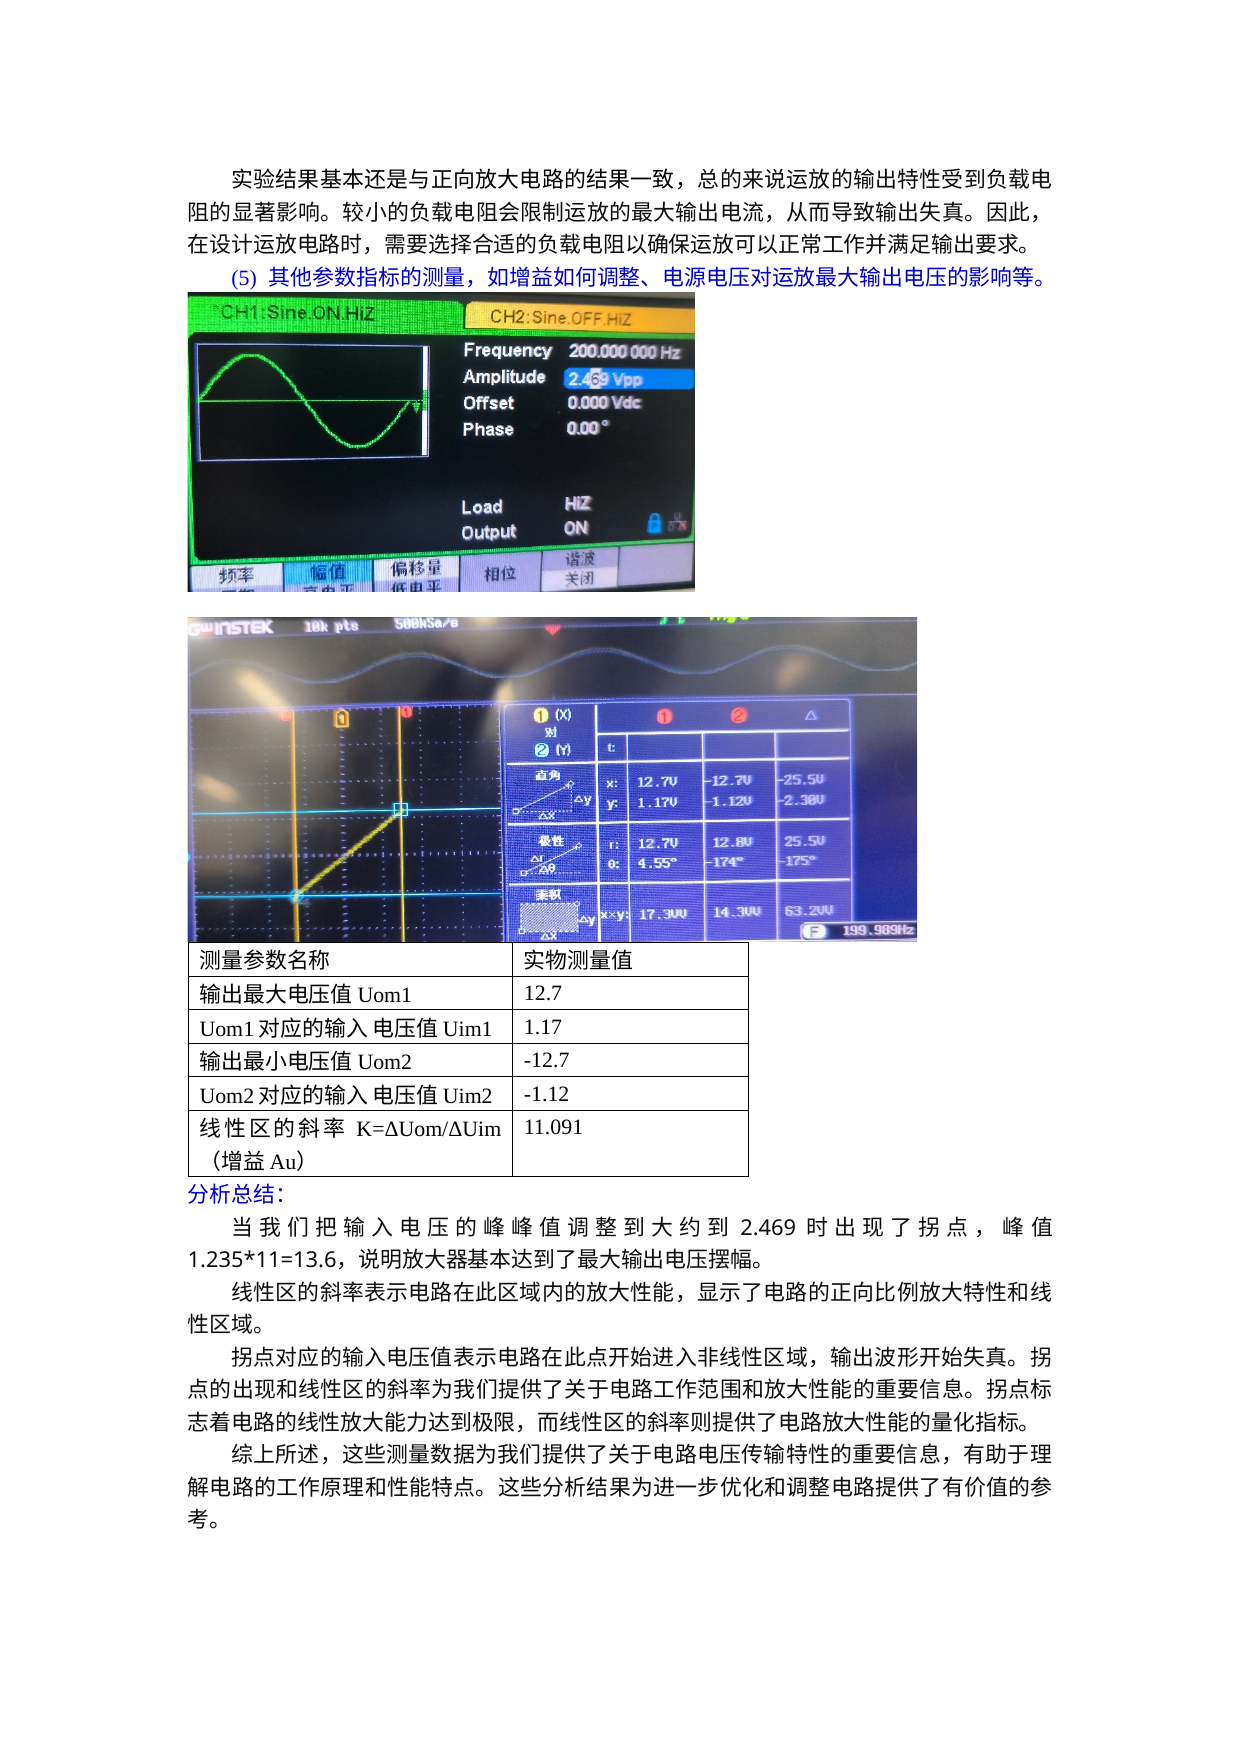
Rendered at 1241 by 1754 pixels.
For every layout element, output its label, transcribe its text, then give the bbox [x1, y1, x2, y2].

picture [187, 617, 918, 942]
list 其他参数指标的测量，如增益如何调整、电源电压对运放最大输出电压的影响等。 [231, 259, 1053, 292]
table_cell -12.7 [513, 1044, 748, 1076]
table_cell 1.17 [513, 1010, 748, 1043]
text 分析总结： [187, 1177, 1053, 1209]
table_header 实物测量值 [513, 943, 748, 976]
text 综上所述，这些测量数据为我们提供了关于电路电压传输特性的重要信息，有助于理解电路的工作原理和性能特点。这些分析结果为进一步优化和调整电路提供了有价值的参考。 [187, 1437, 1053, 1534]
text 当我们把输入电压的峰峰值调整到大约到2.469时出现了拐点，峰值1.235*11=13.6，说明放大器基本达到了最大输出电压摆幅。 [187, 1209, 1053, 1274]
table_cell -1.12 [513, 1077, 748, 1110]
picture [187, 292, 695, 592]
table_cell 输出最小电压值 Uom2 [189, 1044, 512, 1076]
table_cell Uom2对应的输入 电压值Uim2 [189, 1077, 512, 1110]
table_cell 线性区的斜率 K=ΔUom/ΔUim （增益Au） [189, 1111, 512, 1176]
text 拐点对应的输入电压值表示电路在此点开始进入非线性区域，输出波形开始失真。拐点的出现和线性区的斜率为我们提供了关于电路工作范围和放大性能的重要信息。拐点标志着电路的线性放大能力达到极限，而线性区的斜率则提供了电路放大性能的量化指标。 [187, 1339, 1053, 1437]
table_header 测量参数名称 [189, 943, 512, 976]
table_cell 12.7 [513, 977, 748, 1009]
text 线性区的斜率表示电路在此区域内的放大性能，显示了电路的正向比例放大特性和线性区域。 [187, 1274, 1053, 1339]
text 实验结果基本还是与正向放大电路的结果一致，总的来说运放的输出特性受到负载电阻的显著影响。较小的负载电阻会限制运放的最大输出电流，从而导致输出失真。因此，在设计运放电路时，需要选择合适的负载电阻以确保运放可以正常工作并满足输出要求。 [187, 162, 1053, 259]
table_cell 11.091 [513, 1111, 748, 1176]
table_cell 输出最大电压值 Uom1 [189, 977, 512, 1009]
table_cell Uom1对应的输入 电压值Uim1 [189, 1010, 512, 1043]
